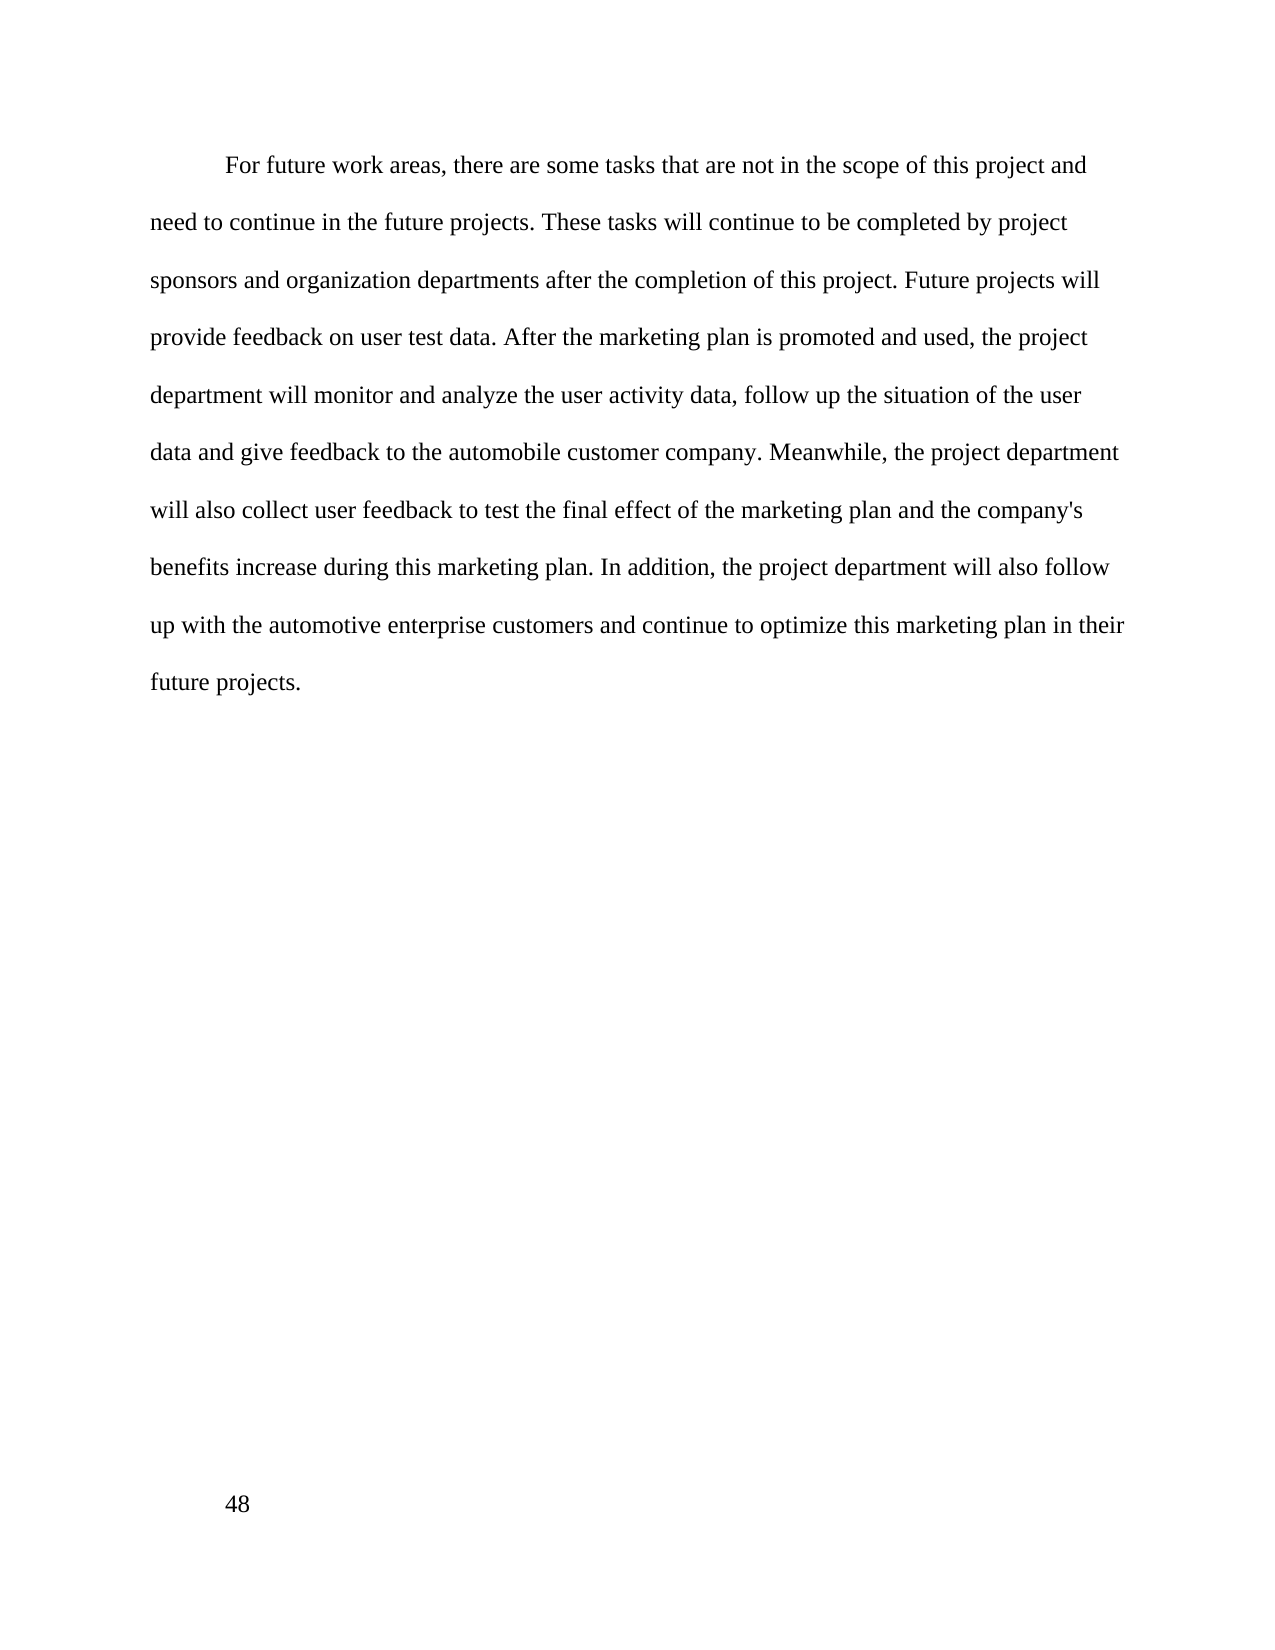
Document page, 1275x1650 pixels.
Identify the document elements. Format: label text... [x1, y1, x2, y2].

text For future work areas, there are some tasks that are not in the scope of this project and need to continue in the future projects. These tasks will continue to be completed by project sponsors and organization departments after the completion of this project. Future projects will provide feedback on user test data. After the marketing plan is promoted and used, the project department will monitor and analyze the user activity data, follow up the situation of the user data and give feedback to the automobile customer company. Meanwhile, the project department will also collect user feedback to test the final effect of the marketing plan and the company's benefits increase during this marketing plan. In addition, the project department will also follow up with the automotive enterprise customers and continue to optimize this marketing plan in their future projects. [150, 150, 1125, 696]
